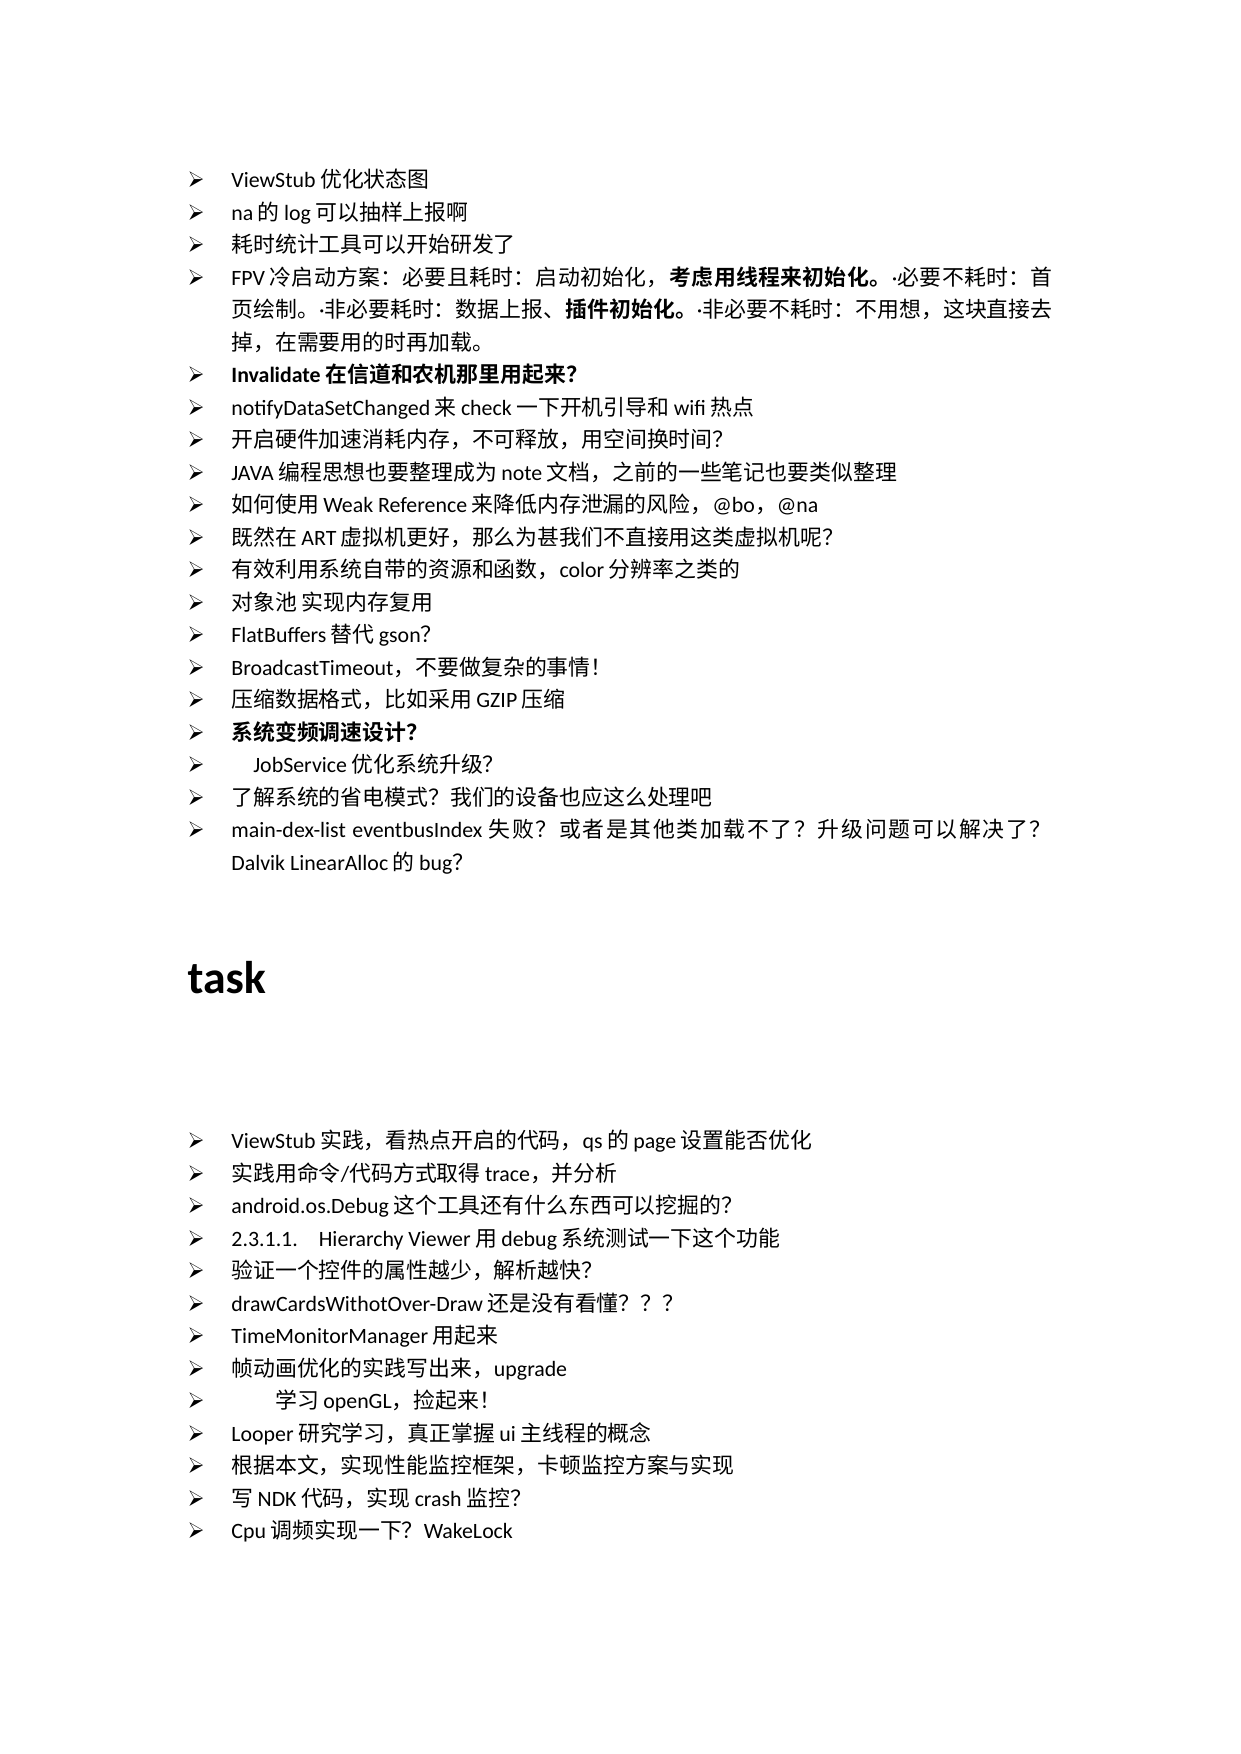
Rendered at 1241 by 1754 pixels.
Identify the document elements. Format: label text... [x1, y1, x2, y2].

list 根据本文，实现性能监控框架，卡顿监控方案与实现 [187, 1448, 1053, 1481]
list 既然在ART虚拟机更好，那么为甚我们不直接用这类虚拟机呢？ [187, 519, 1053, 552]
list Invalidate在信道和农机那里用起来？ [187, 357, 1053, 389]
list na的log可以抽样上报啊 [187, 194, 1053, 227]
list 2.3.1.1. Hierarchy Viewer用debug系统测试一下这个功能 [187, 1221, 1053, 1253]
list FPV冷启动方案：必要且耗时：启动初始化，考虑用线程来初始化。·必要不耗时：首页绘制。·非必要耗时：数据上报、插件初始化。·非必要不耗时：不用想，这块直接去掉，在需要用的时再加载。 [187, 259, 1053, 357]
list main-dex-list eventbusIndex失败？或者是其他类加载不了？升级问题可以解决了？Dalvik LinearAlloc的bug？ [187, 812, 1053, 877]
list notifyDataSetChanged来check一下开机引导和wifi热点 [187, 389, 1053, 422]
list TimeMonitorManager用起来 [187, 1318, 1053, 1351]
list 对象池 实现内存复用 [187, 584, 1053, 617]
list BroadcastTimeout，不要做复杂的事情！ [187, 649, 1053, 682]
list JAVA编程思想也要整理成为note文档，之前的一些笔记也要类似整理 [187, 454, 1053, 487]
subtitle task [187, 945, 1053, 1010]
list 耗时统计工具可以开始研发了 [187, 227, 1053, 259]
list drawCardsWithotOver-Draw还是没有看懂？？？ [187, 1286, 1053, 1318]
list 开启硬件加速消耗内存，不可释放，用空间换时间？ [187, 422, 1053, 454]
list 学习openGL，捡起来！ [187, 1383, 1053, 1416]
list Cpu调频实现一下？WakeLock [187, 1513, 1053, 1546]
list ViewStub优化状态图 [187, 162, 1053, 194]
list 帧动画优化的实践写出来，upgrade [187, 1351, 1053, 1383]
list 系统变频调速设计？ [187, 714, 1053, 747]
list 如何使用Weak Reference来降低内存泄漏的风险，@bo，@na [187, 487, 1053, 519]
list 验证一个控件的属性越少，解析越快？ [187, 1253, 1053, 1286]
list android.os.Debug这个工具还有什么东西可以挖掘的？ [187, 1188, 1053, 1221]
list ViewStub实践，看热点开启的代码，qs的page设置能否优化 [187, 1123, 1053, 1156]
list FlatBuffers替代gson？ [187, 617, 1053, 649]
list JobService优化系统升级？ [187, 747, 1053, 779]
list 实践用命令/代码方式取得trace，并分析 [187, 1156, 1053, 1188]
list 压缩数据格式，比如采用GZIP压缩 [187, 682, 1053, 714]
list 写NDK代码，实现crash监控？ [187, 1481, 1053, 1513]
list Looper研究学习，真正掌握ui主线程的概念 [187, 1416, 1053, 1448]
list 了解系统的省电模式？我们的设备也应这么处理吧 [187, 779, 1053, 812]
list 有效利用系统自带的资源和函数，color分辨率之类的 [187, 552, 1053, 584]
